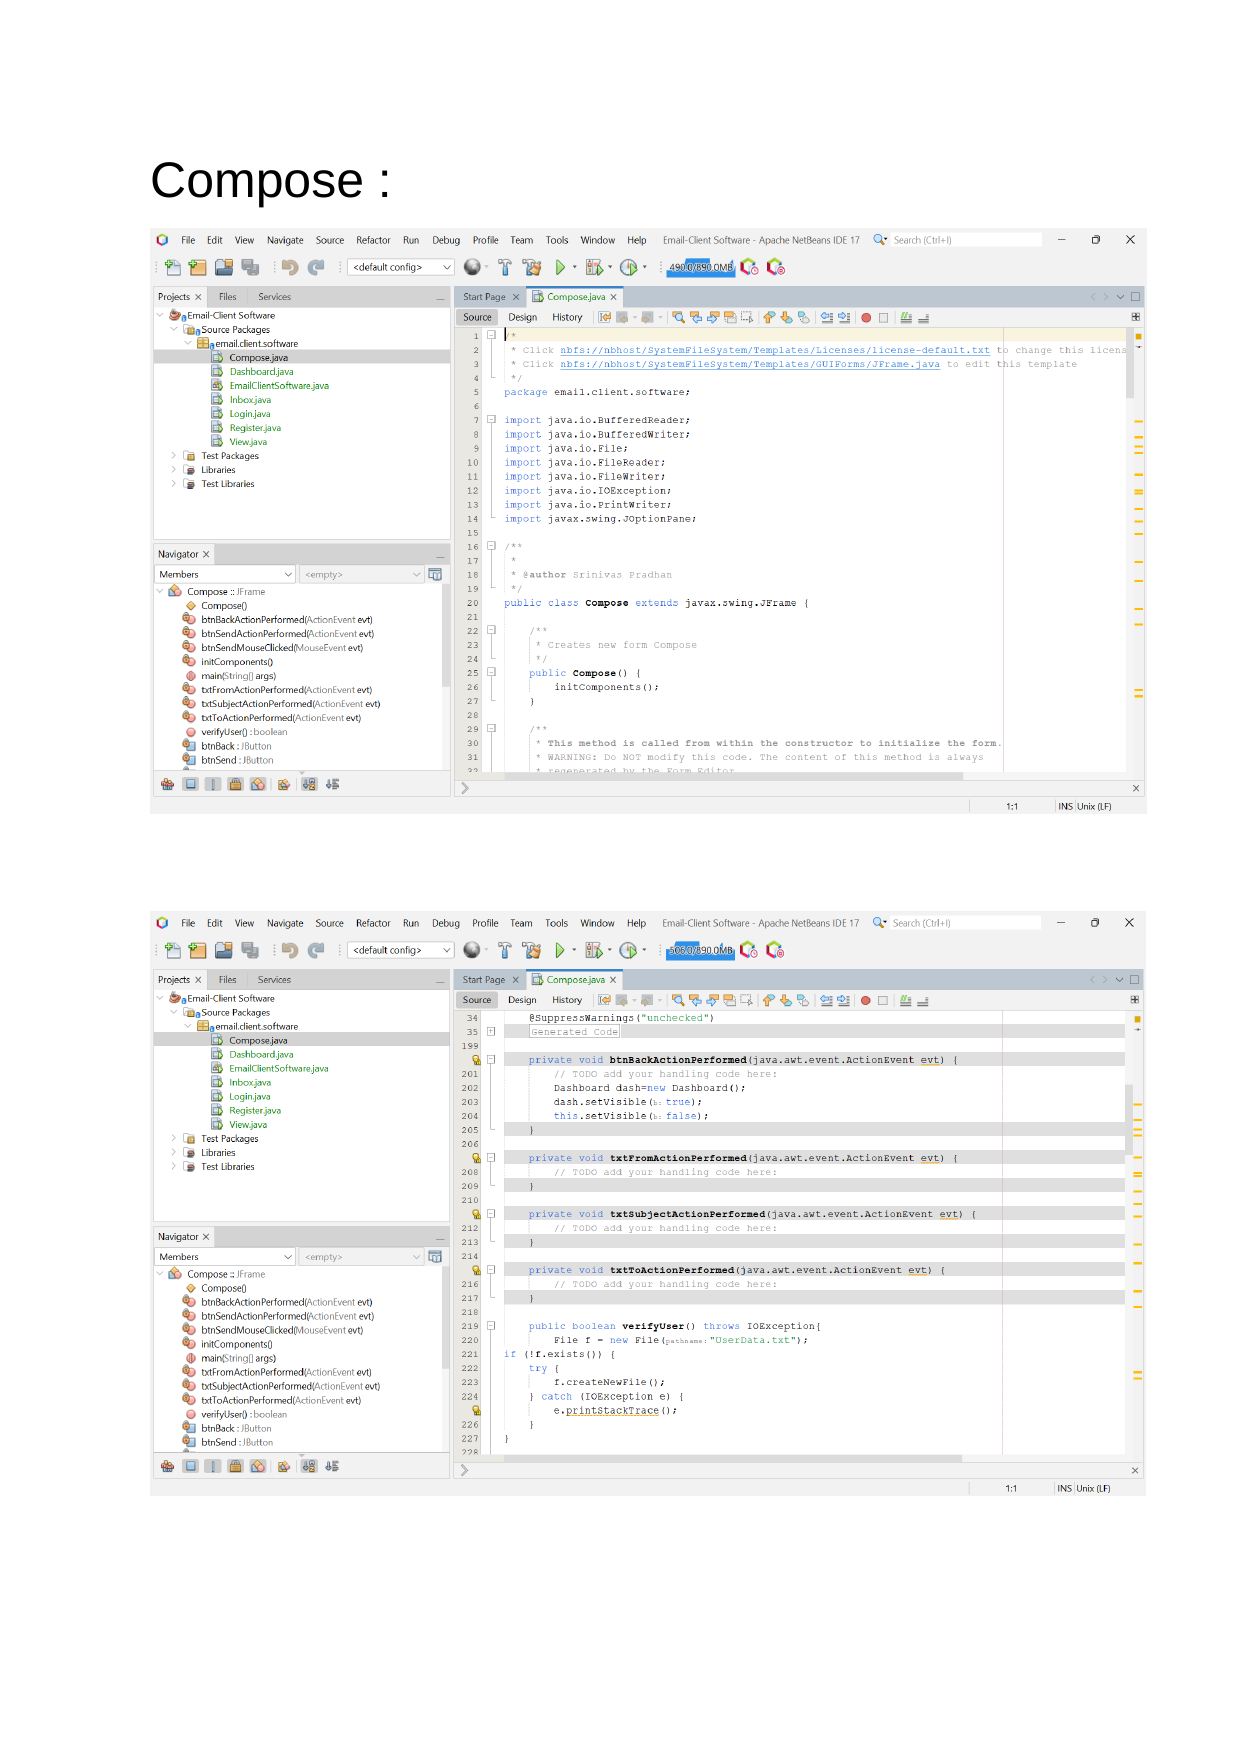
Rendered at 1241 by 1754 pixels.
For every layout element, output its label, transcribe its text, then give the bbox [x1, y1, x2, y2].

text Compose : [150, 150, 1090, 207]
picture [150, 228, 1147, 814]
picture [150, 911, 1146, 1496]
